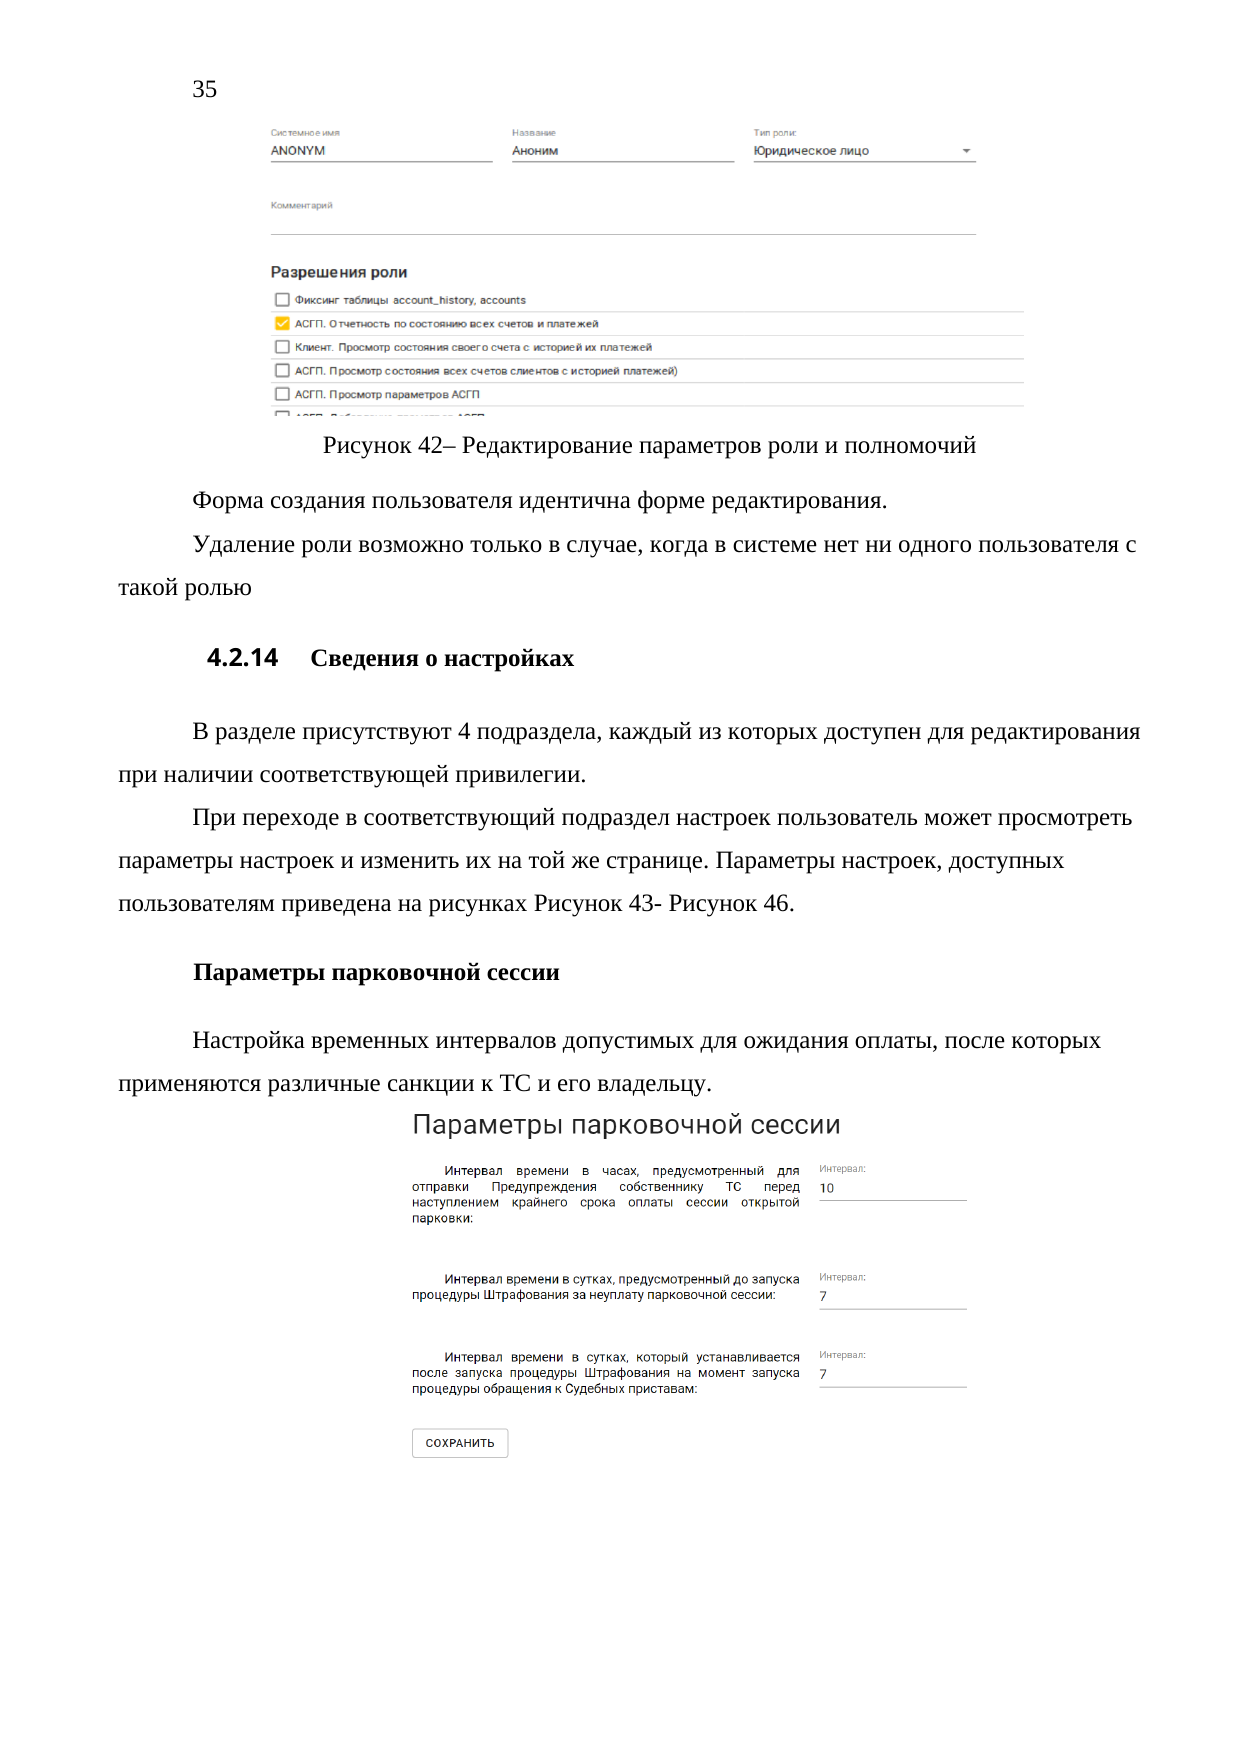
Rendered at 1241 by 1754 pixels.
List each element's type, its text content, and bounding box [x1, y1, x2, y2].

subtitle Параметры парковочной сессии [193, 957, 1181, 985]
picture [267, 118, 1024, 416]
text Рисунок 42– Редактирование параметров роли и полномочий [118, 430, 1181, 459]
picture [394, 1111, 980, 1463]
subtitle Сведения о настройках [207, 640, 1181, 674]
text Удаление роли возможно только в случае, когда в системе нет ни одного пользователя с такой ролью [118, 529, 1181, 601]
text При переходе в соответствующий подраздел настроек пользователь может просмотреть параметры настроек и изменить их на той же странице. Параметры настроек, доступных пользователям приведена на рисунках 43- 46. [118, 802, 1181, 917]
text В разделе присутствуют 4 подраздела, каждый из которых доступен для редактирования при наличии соответствующей привилегии. [118, 716, 1181, 788]
text Настройка временных интервалов допустимых для ожидания оплаты, после которых применяются различные санкции к ТС и его владельцу. [118, 1025, 1181, 1097]
text Форма создания пользователя идентична форме редактирования. [118, 486, 1181, 514]
